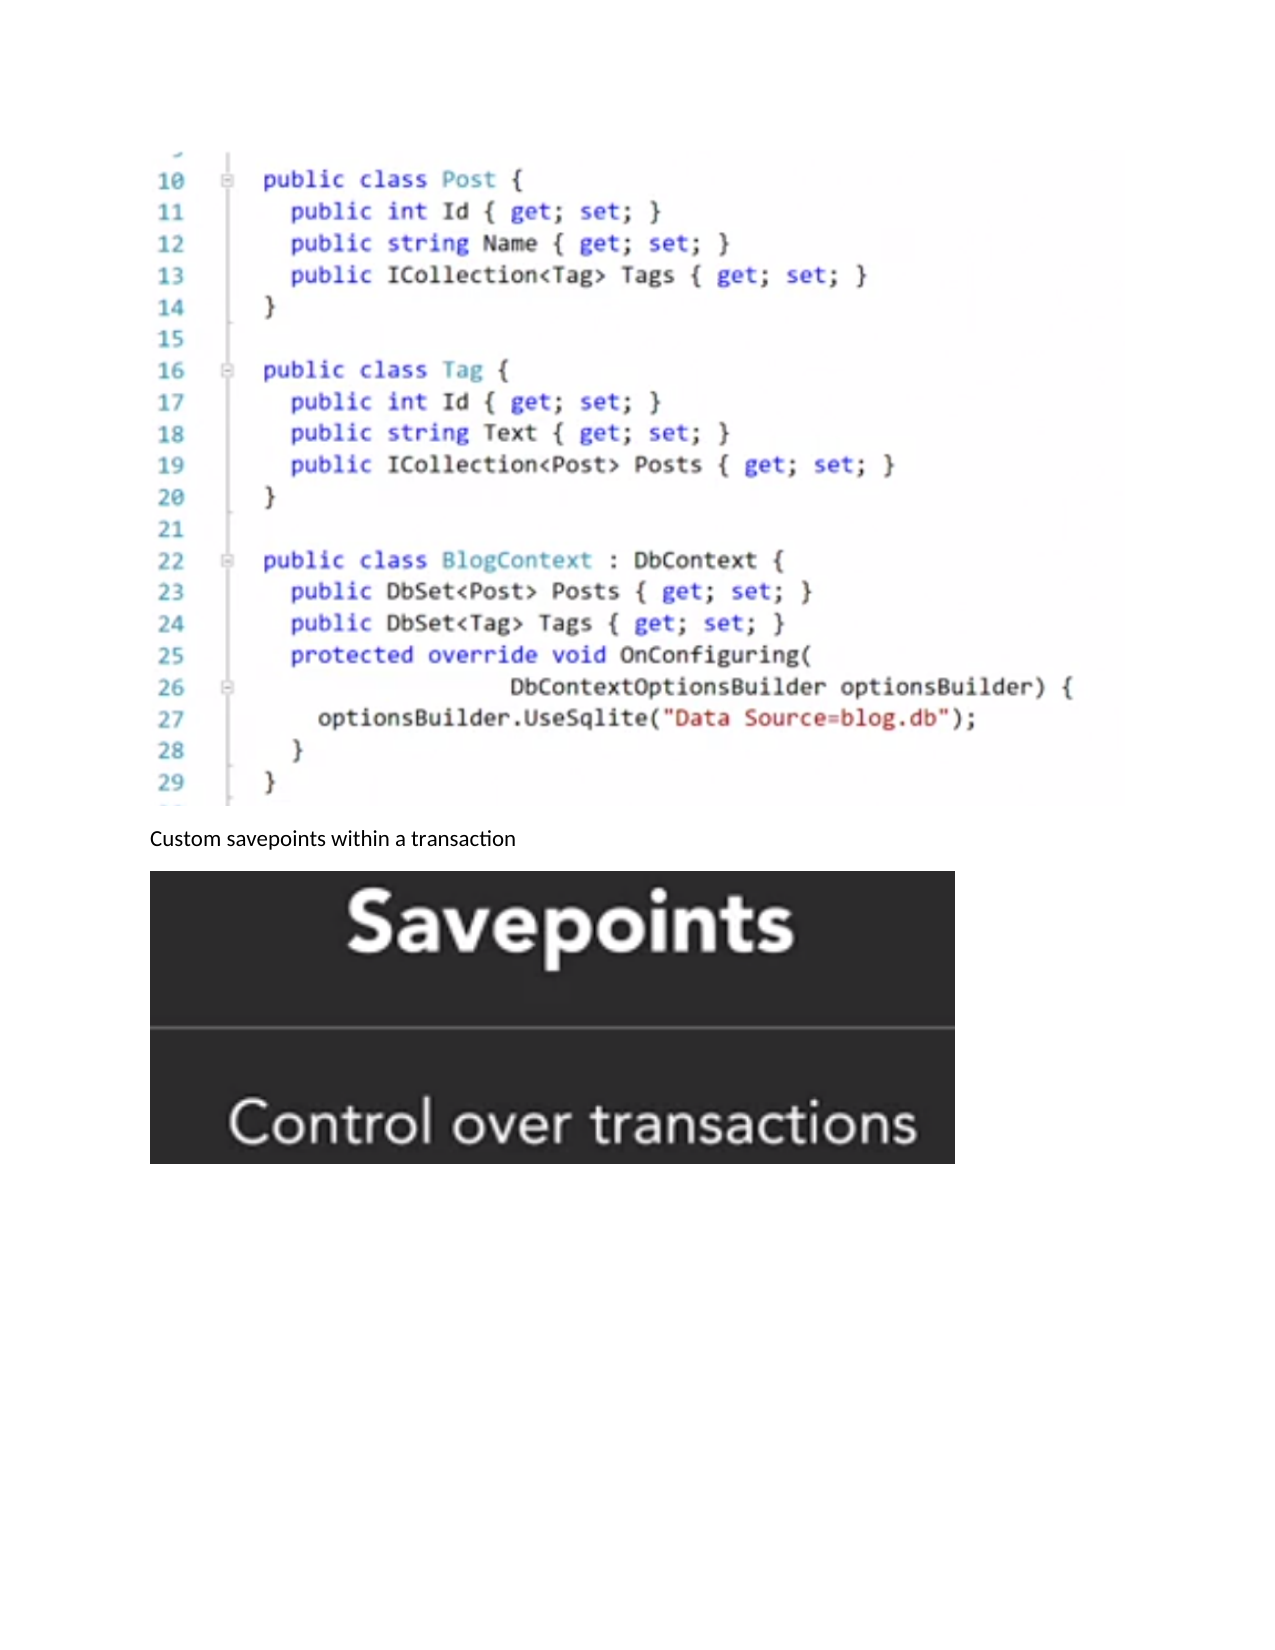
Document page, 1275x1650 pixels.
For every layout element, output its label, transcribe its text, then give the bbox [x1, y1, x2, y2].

picture [150, 871, 955, 1164]
text Custom savepoints within a transaction [150, 824, 1125, 852]
picture [150, 150, 1125, 806]
